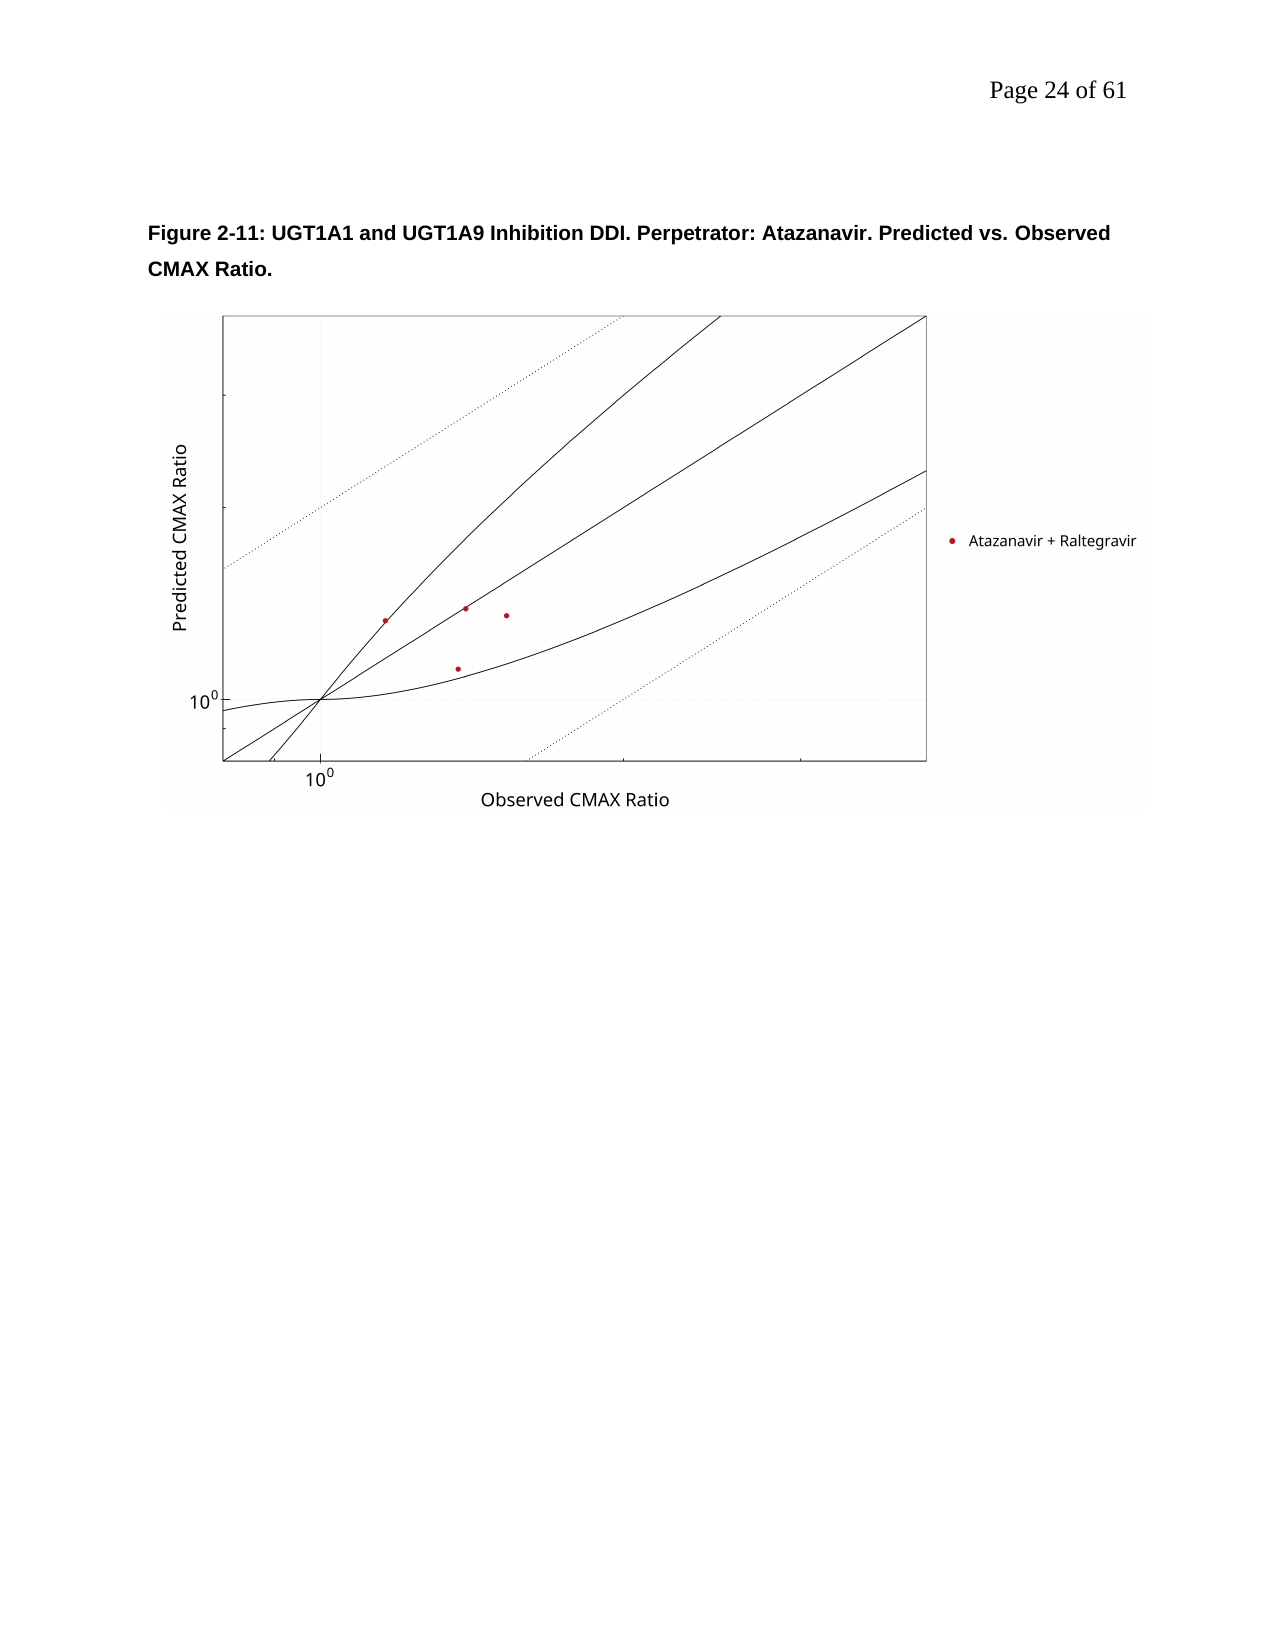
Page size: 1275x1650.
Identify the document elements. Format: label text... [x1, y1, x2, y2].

picture [166, 311, 1146, 813]
text Figure 2-11: UGT1A1 and UGT1A9 Inhibition DDI. Perpetrator: Atazanavir. Predicted vs. Observed CMAX Ratio. [148, 221, 1127, 281]
